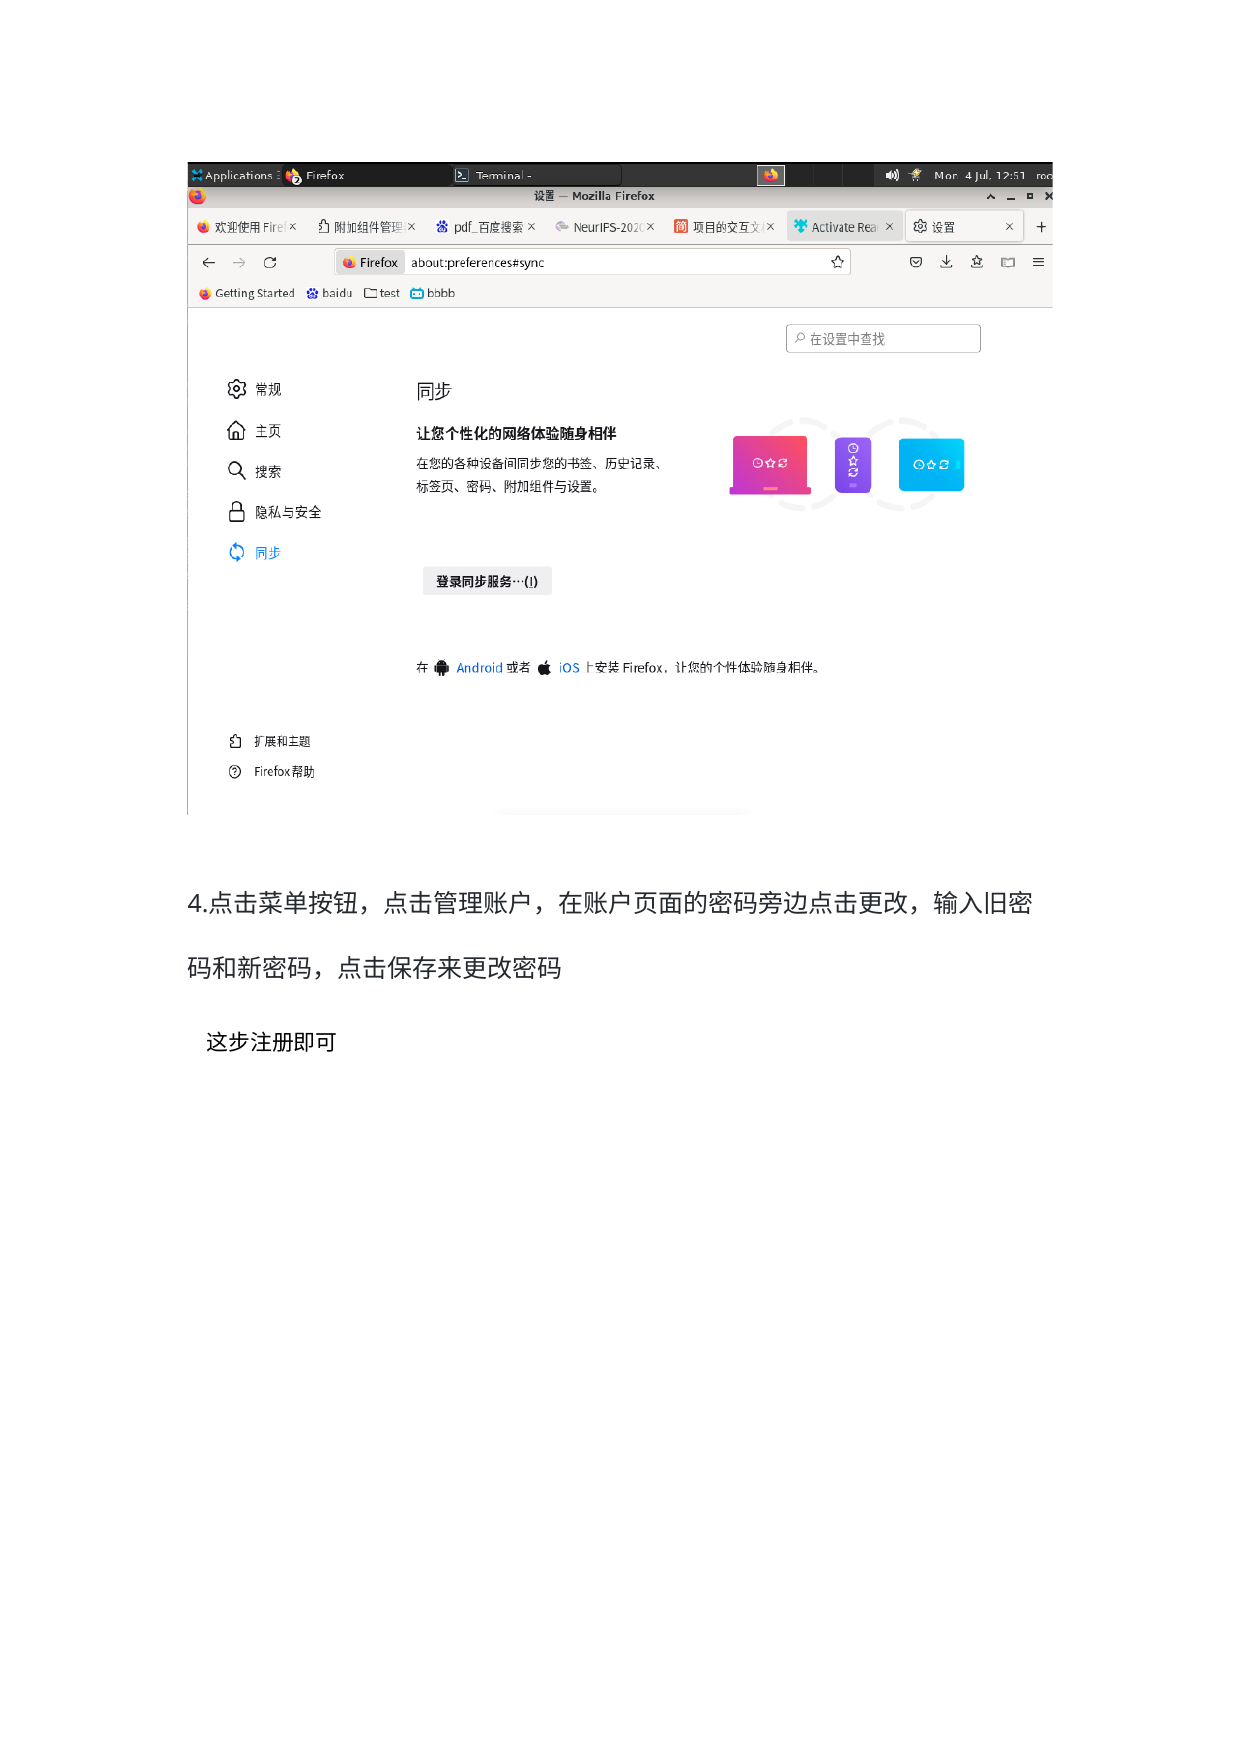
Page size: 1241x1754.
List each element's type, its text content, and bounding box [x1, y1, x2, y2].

text 这步注册即可 [187, 1024, 1053, 1057]
text 4.点击菜单按钮，点击管理账户，在账户页面的密码旁边点击更改，输入旧密码和新密码，点击保存来更改密码 [187, 869, 1053, 999]
picture [187, 162, 1053, 815]
